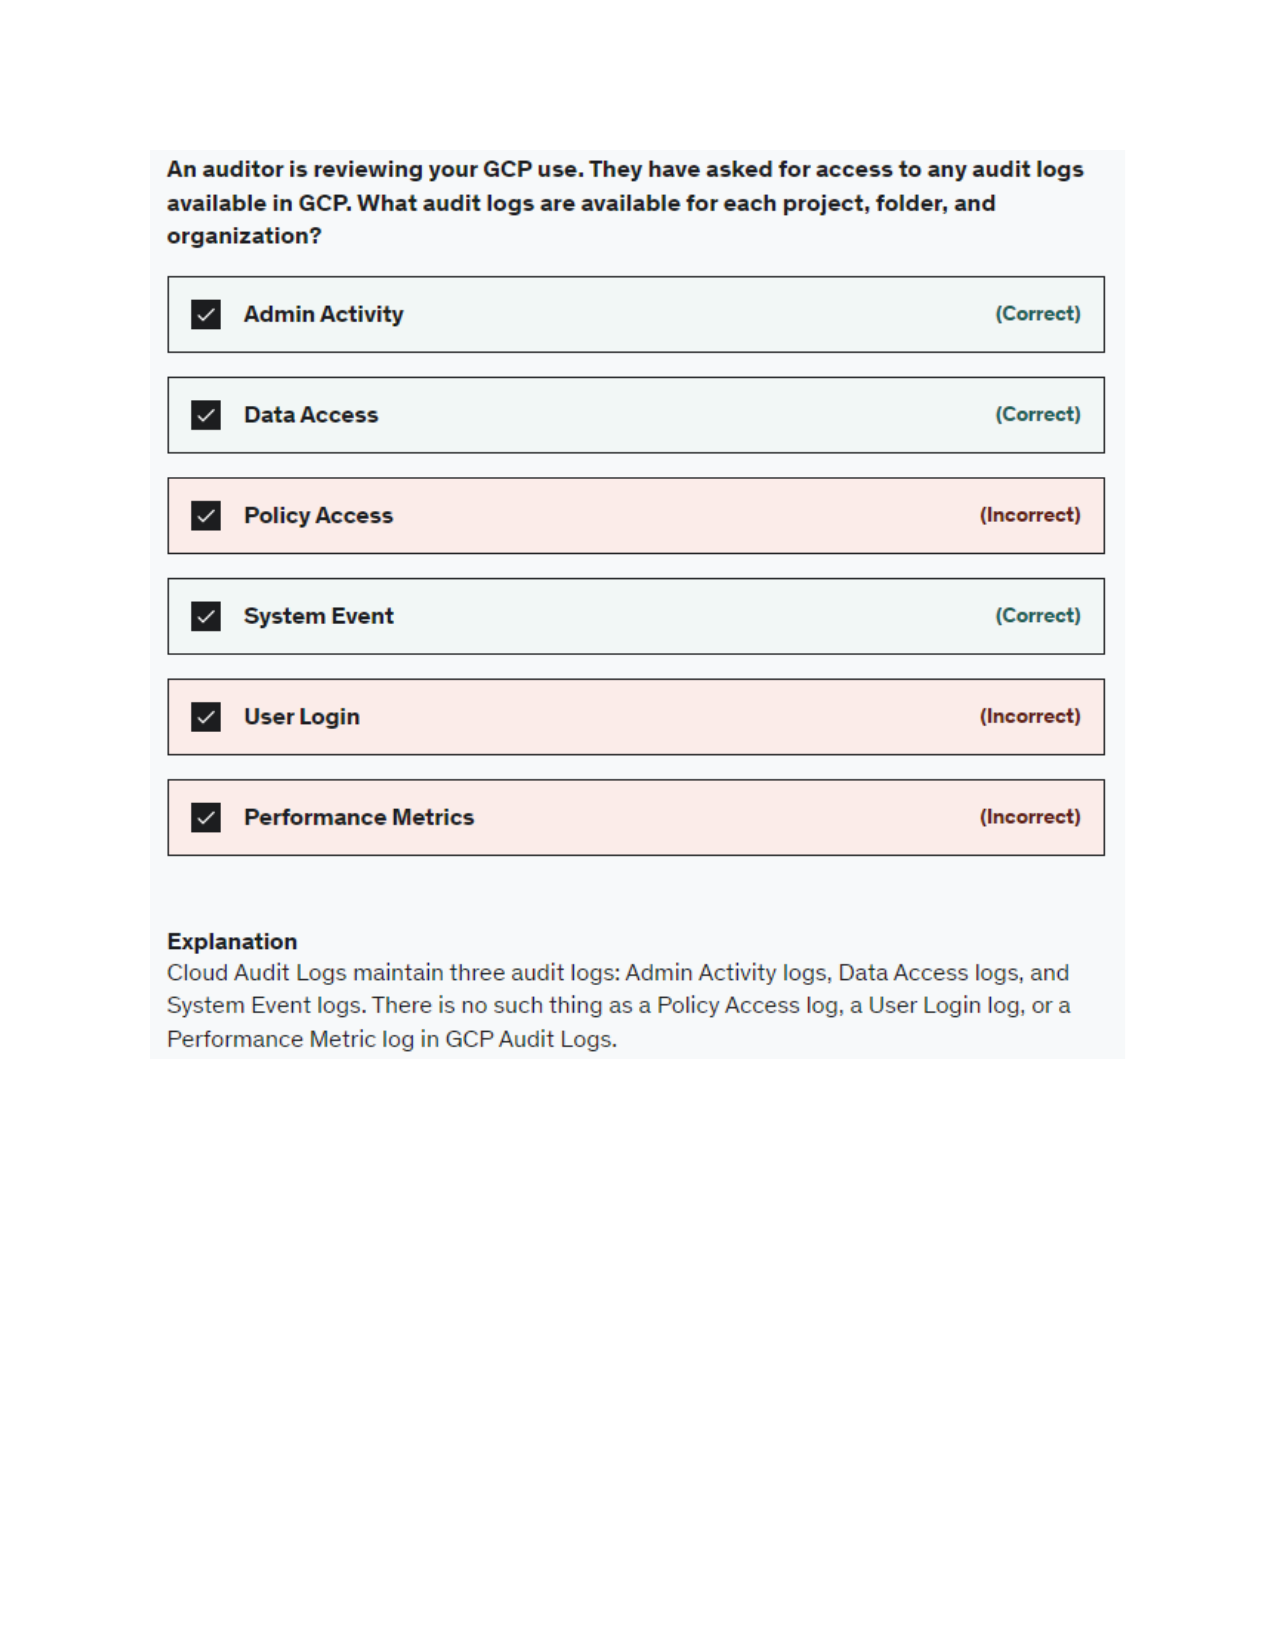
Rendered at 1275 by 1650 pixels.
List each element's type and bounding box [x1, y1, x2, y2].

picture [150, 150, 1125, 1059]
